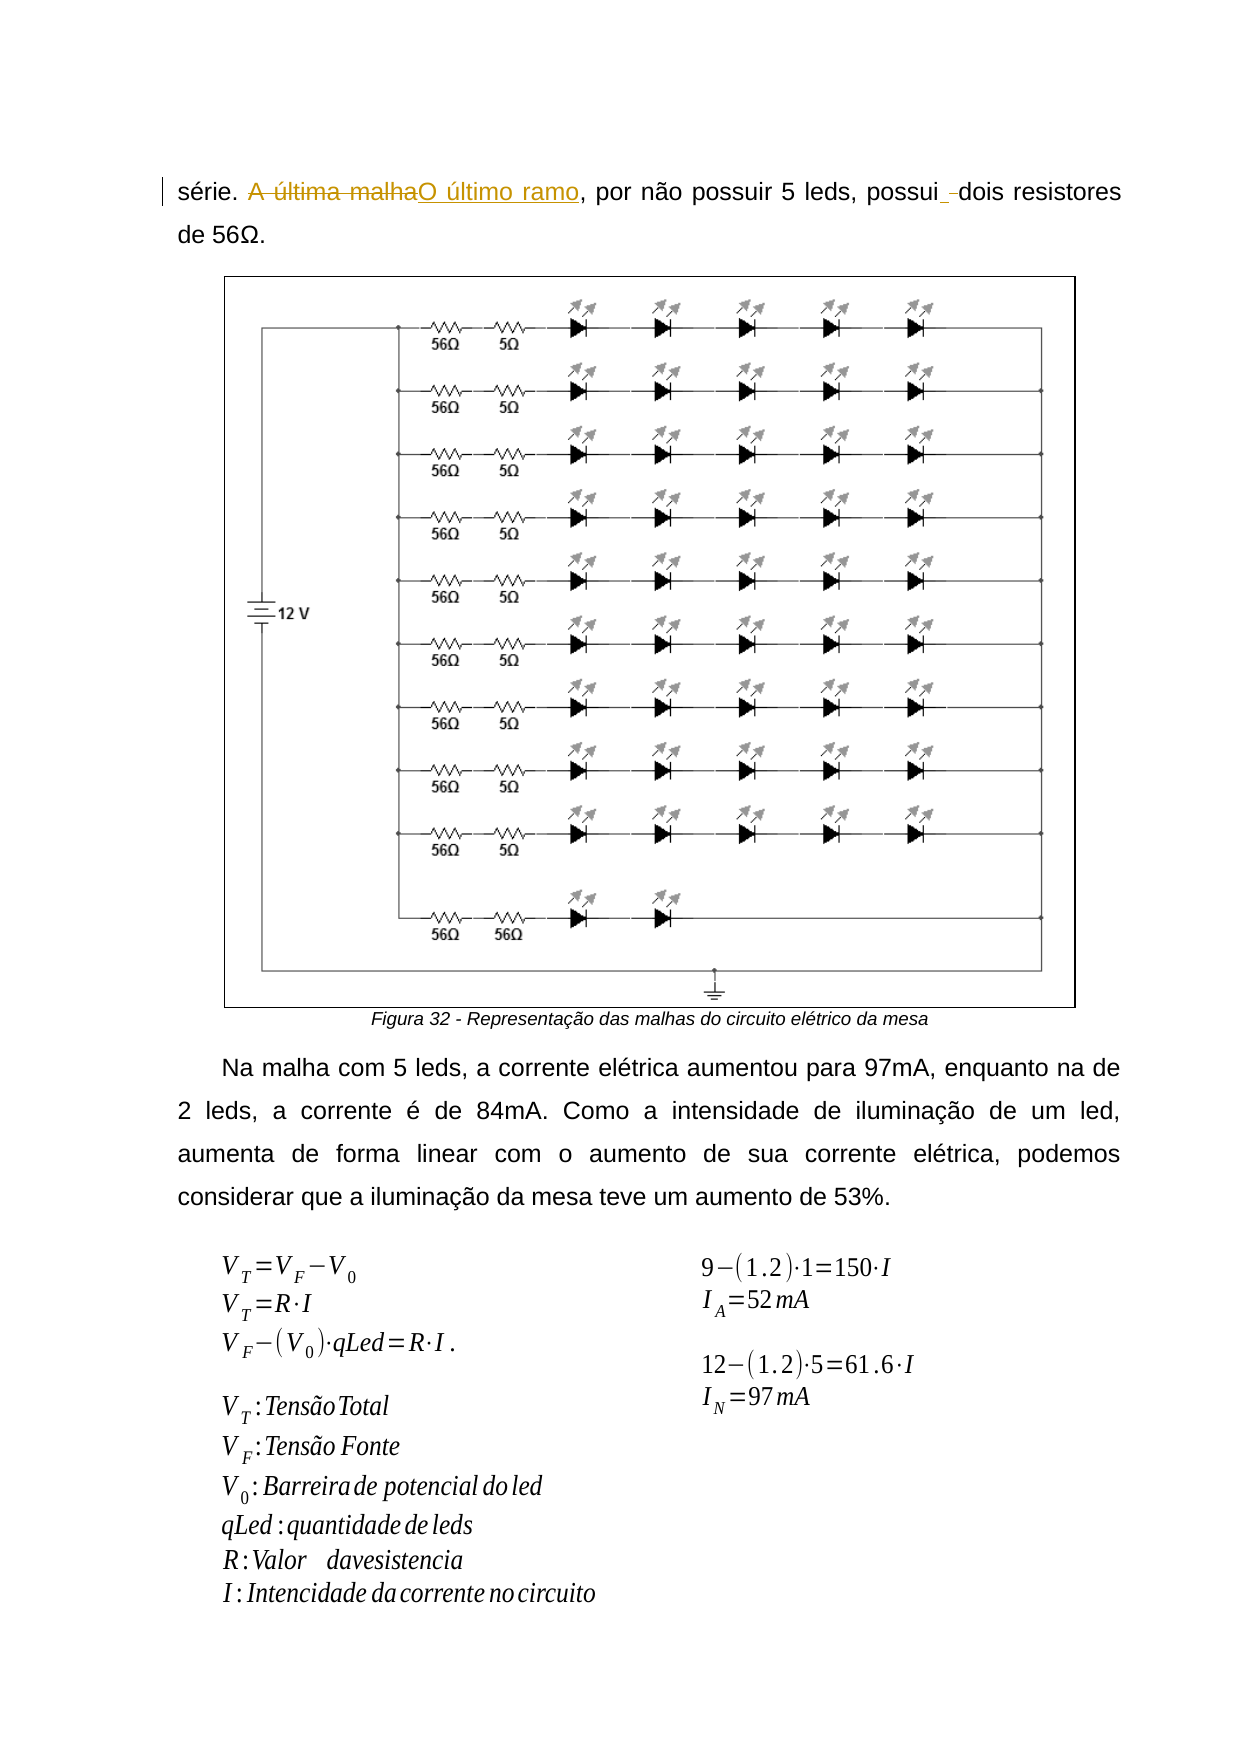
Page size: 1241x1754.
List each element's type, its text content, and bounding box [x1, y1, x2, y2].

text Na malha com 5 leds, a corrente elétrica aumentou para 97mA, enquanto na de 2 leds, a corrente é de 84mA. Como a intensidade de iluminação de um led, aumenta de forma linear com o aumento de sua corrente elétrica, podemos considerar que a iluminação da mesa teve um aumento de 53%. [177, 1053, 1122, 1211]
table_header [646, 1238, 1125, 1633]
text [177, 177, 1122, 249]
table_header [166, 1238, 646, 1633]
